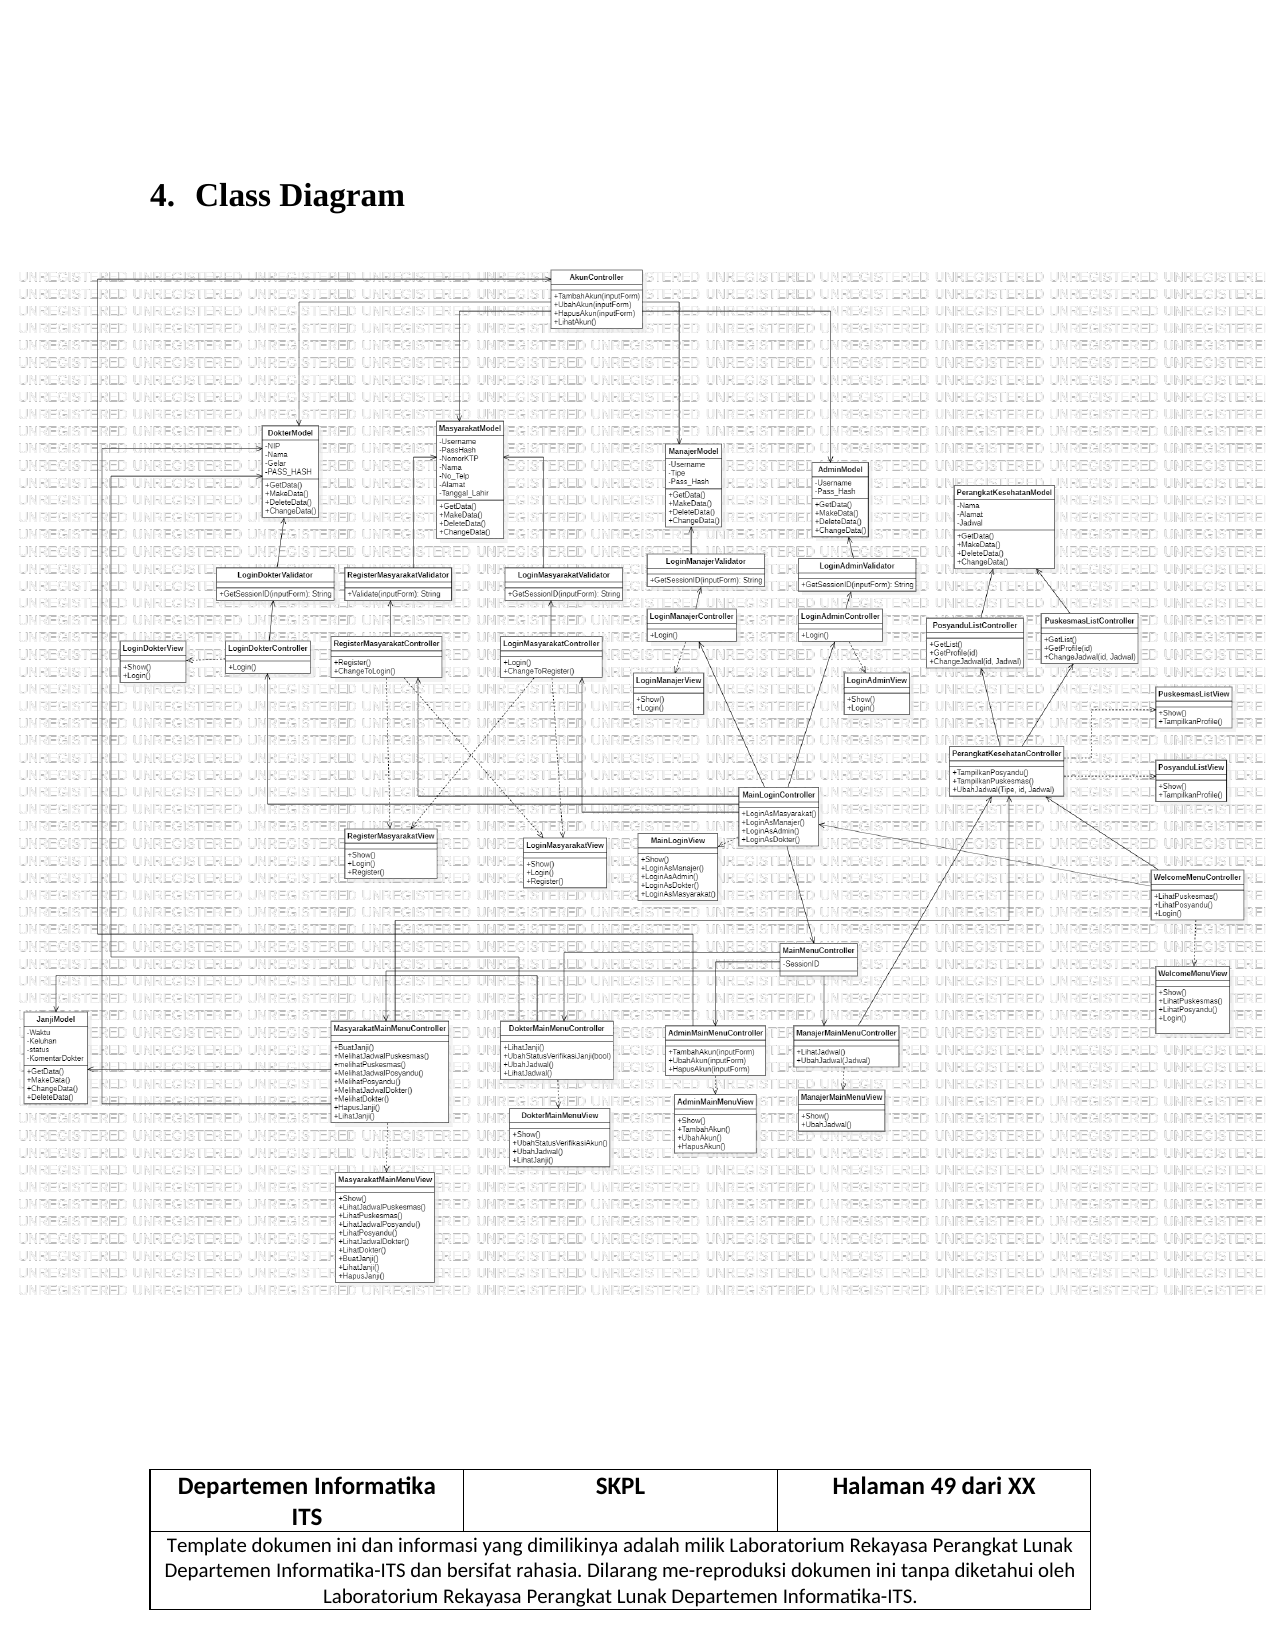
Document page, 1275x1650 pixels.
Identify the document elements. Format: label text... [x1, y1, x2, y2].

subtitle Class Diagram [150, 175, 1125, 213]
picture [18, 264, 1266, 1305]
